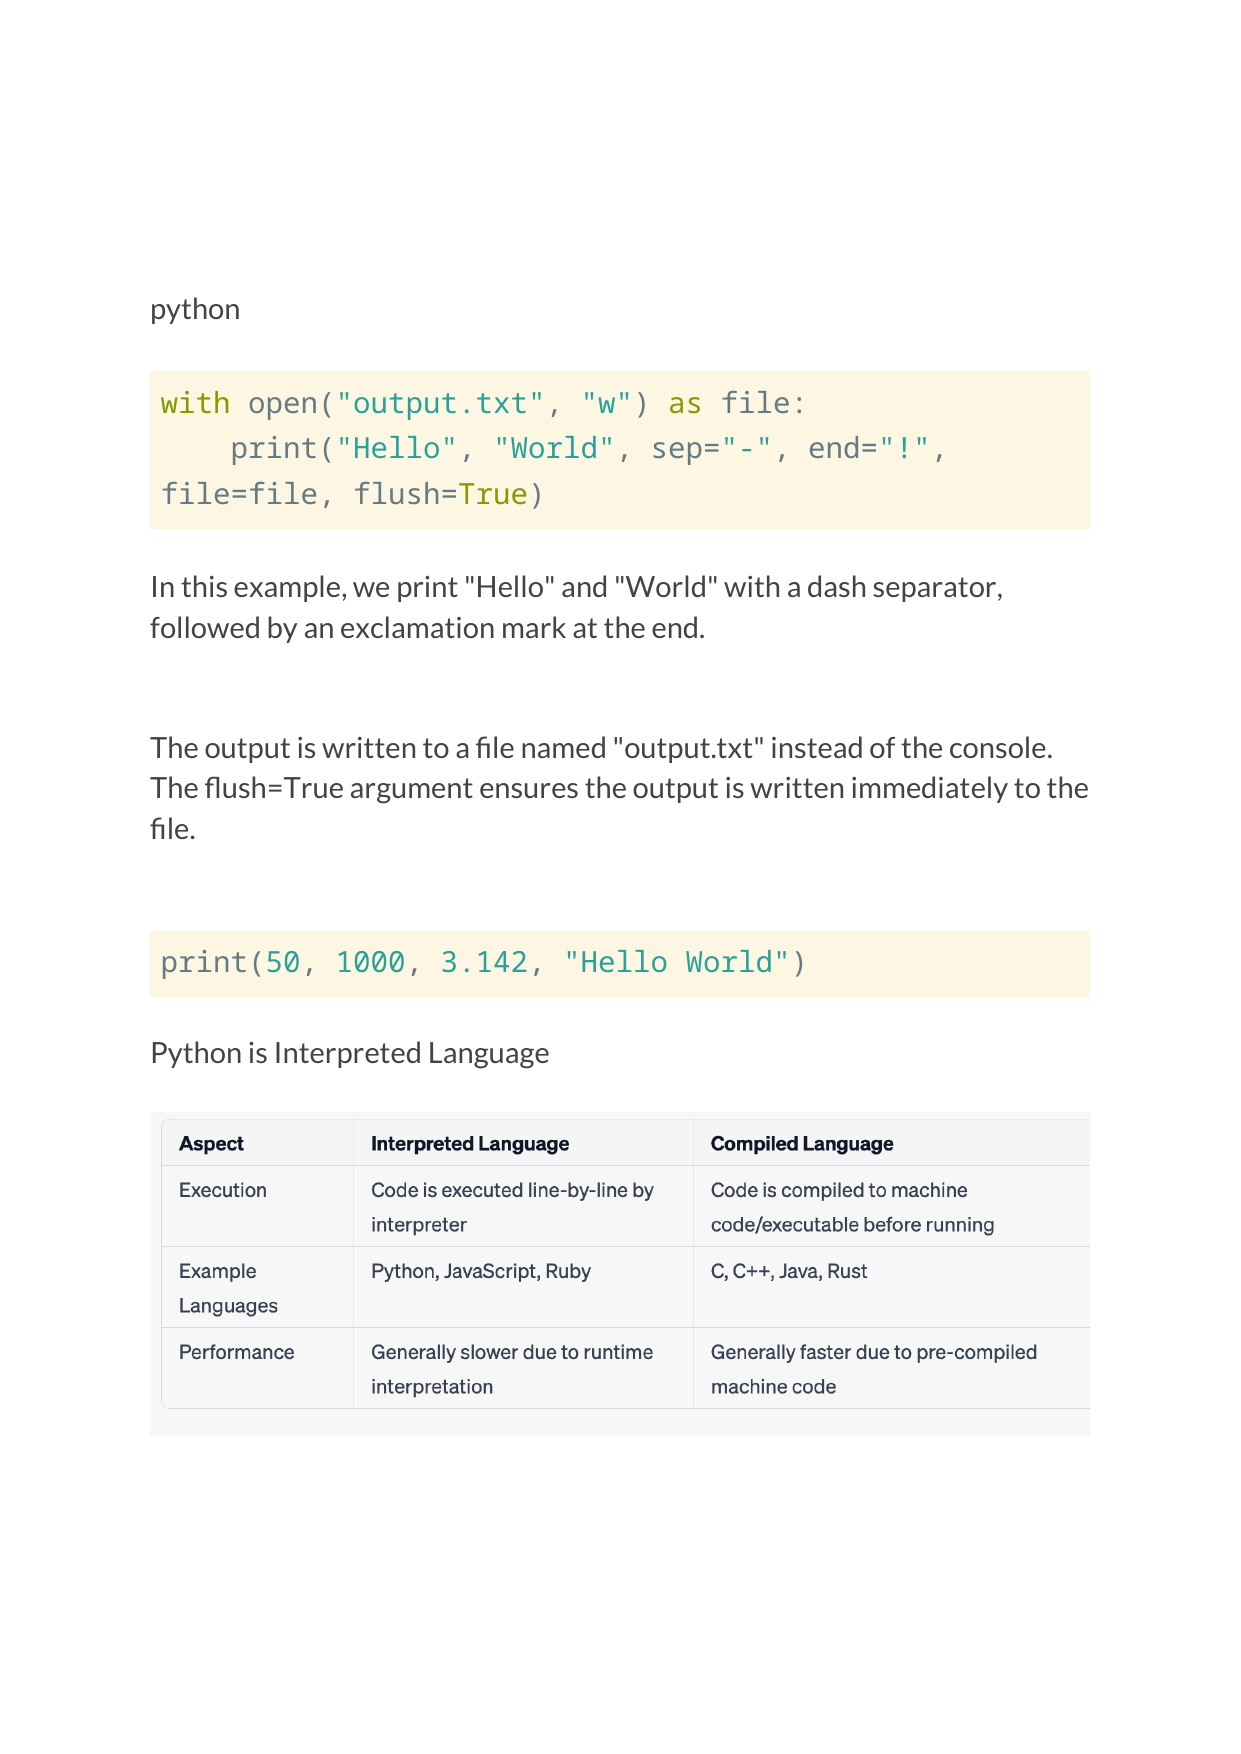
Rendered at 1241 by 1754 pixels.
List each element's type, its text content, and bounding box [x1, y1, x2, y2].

picture [150, 1112, 1091, 1436]
table_header print(50, 1000, 3.142, "Hello World") [150, 931, 1090, 997]
text Python is Interpreted Language [150, 1035, 1090, 1070]
text The output is written to a file named "output.txt" instead of the console. The flush=True argument ensures the output is written immediately to the file. [150, 730, 1090, 845]
text In this example, we print "Hello" and "World" with a dash separator, followed by an exclamation mark at the end. [150, 569, 1090, 644]
table_header with open("output.txt", "w") as file: print("Hello", "World", sep="-", end="!", file=file, flush=True) [150, 371, 1090, 529]
text python [150, 291, 1090, 326]
